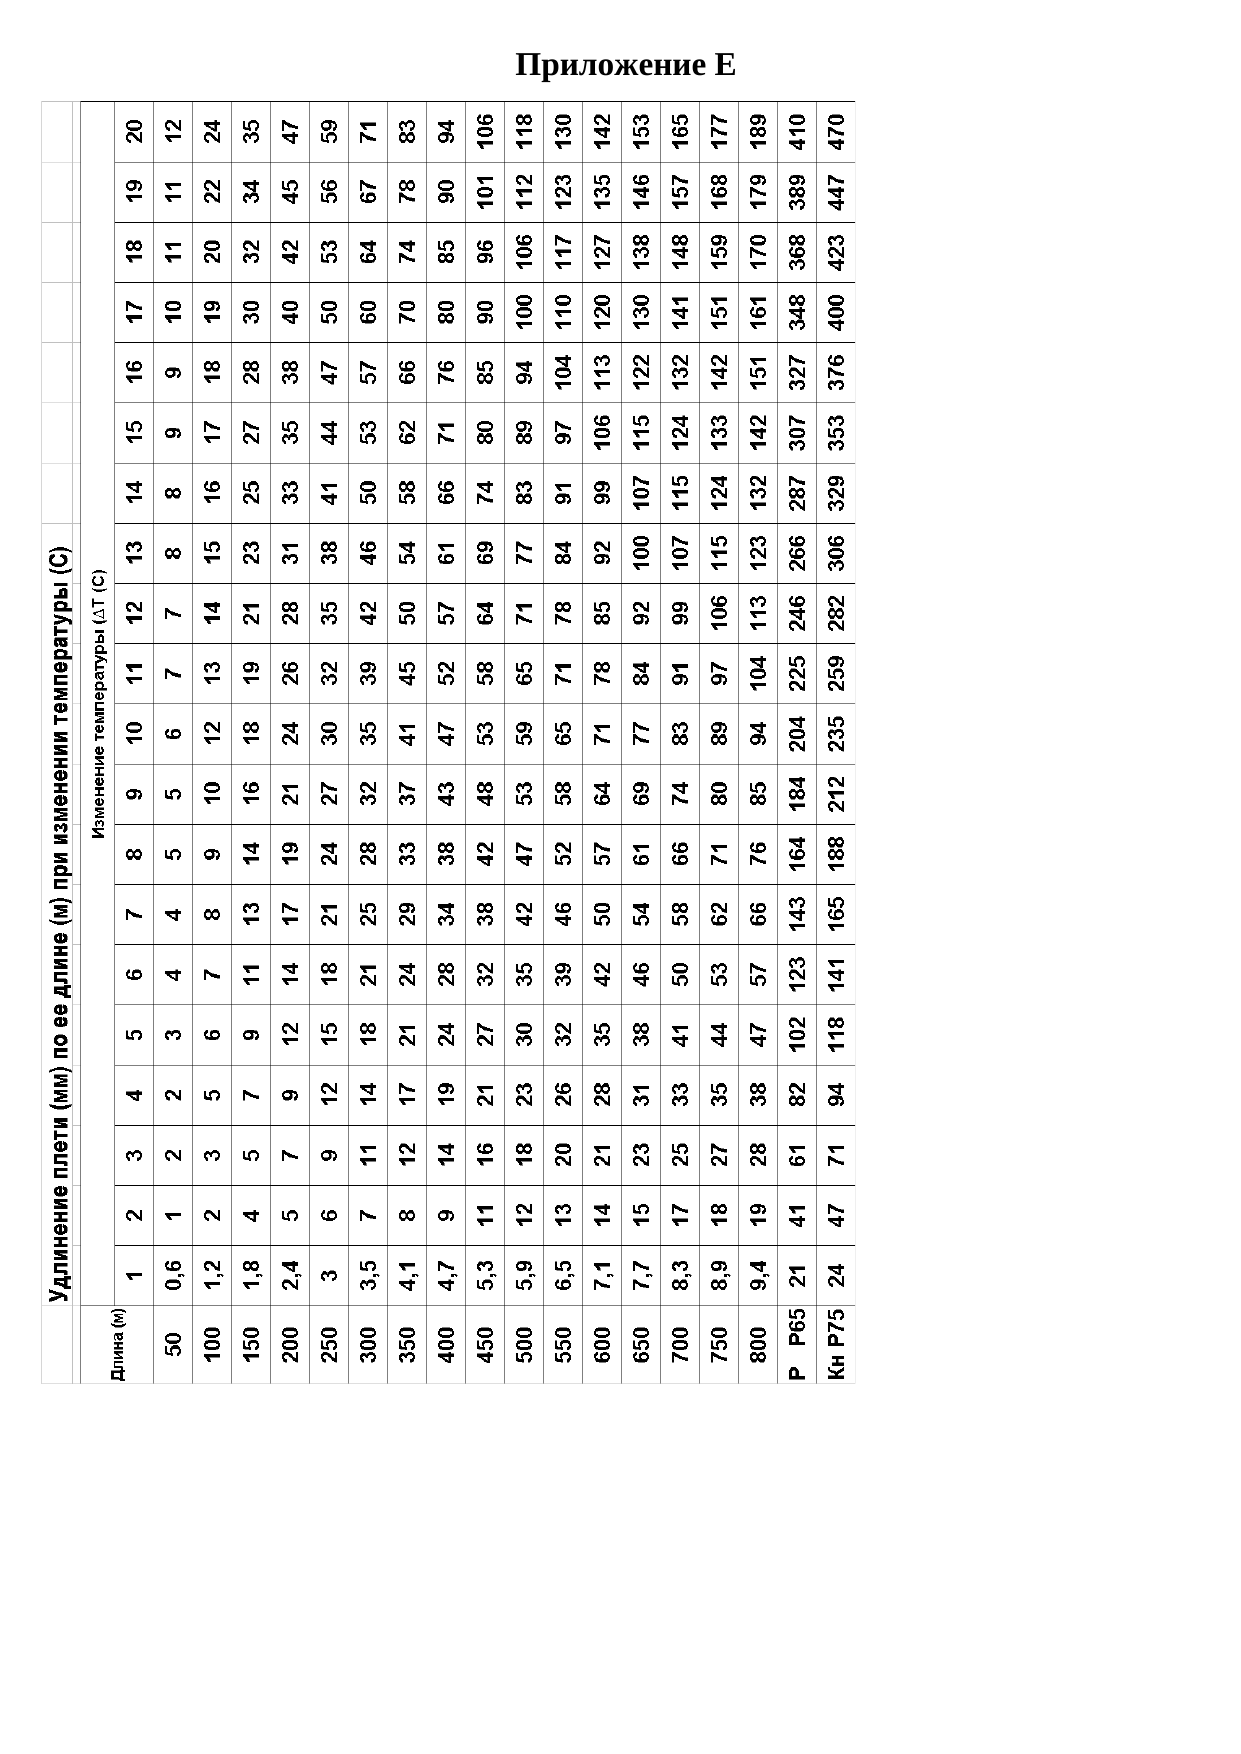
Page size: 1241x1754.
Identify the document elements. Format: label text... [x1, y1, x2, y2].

text Приложение Е [41, 44, 1211, 83]
picture [41, 101, 856, 1384]
